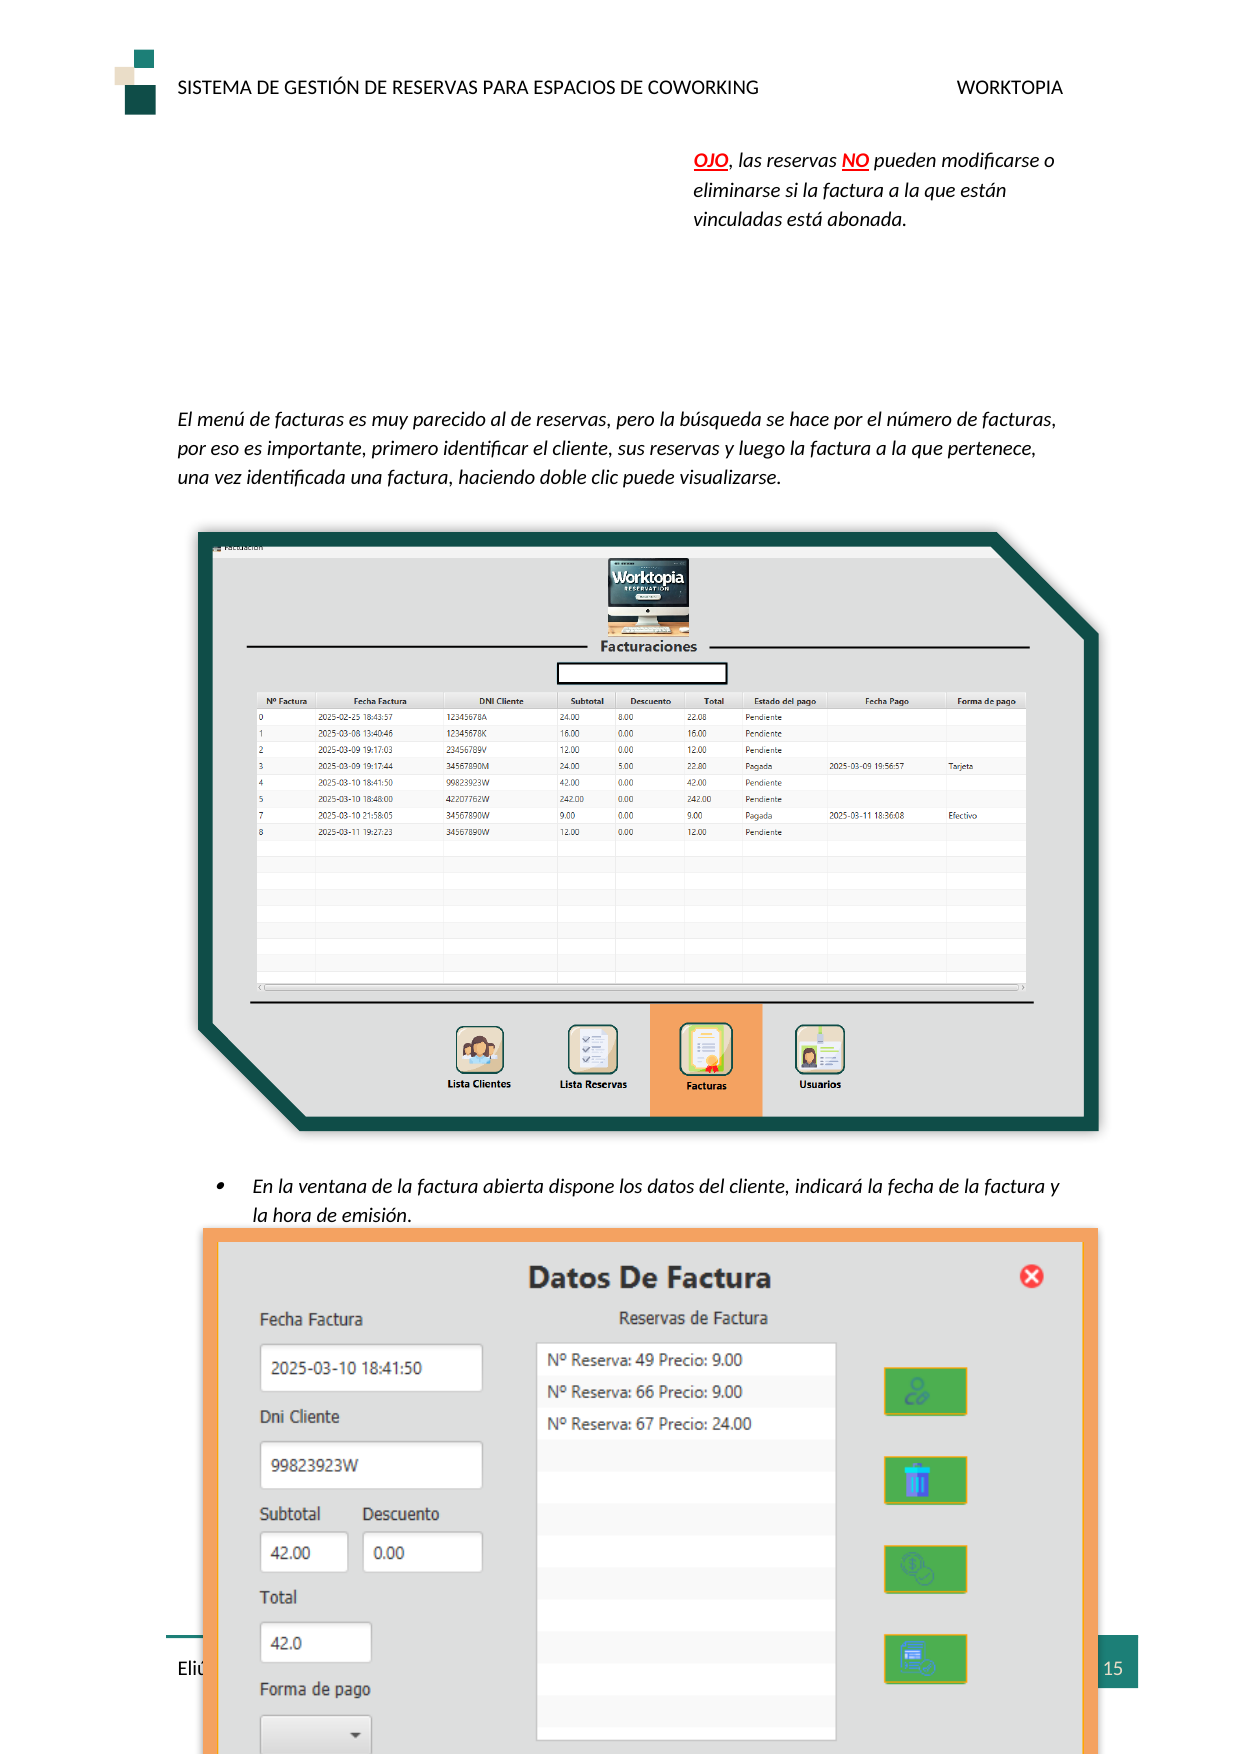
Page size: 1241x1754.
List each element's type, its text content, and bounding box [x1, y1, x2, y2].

picture [217, 1242, 1084, 1754]
list En la ventana de la factura abierta dispone los datos del cliente, indicará la fecha de la factura y la hora de emisión. [215, 1173, 1063, 1225]
picture [213, 547, 1083, 1116]
text El menú de facturas es muy parecido al de reservas, pero la búsqueda se hace por el número de facturas, por eso es importante, primero identificar el cliente, sus reservas y luego la factura a la que pertenece, una vez identificada una factura, haciendo doble clic puede visualizarse. [177, 406, 1063, 490]
text OJO, las reservas NO pueden modificarse o eliminarse si la factura a la que están vinculadas está abonada. [693, 148, 1063, 231]
